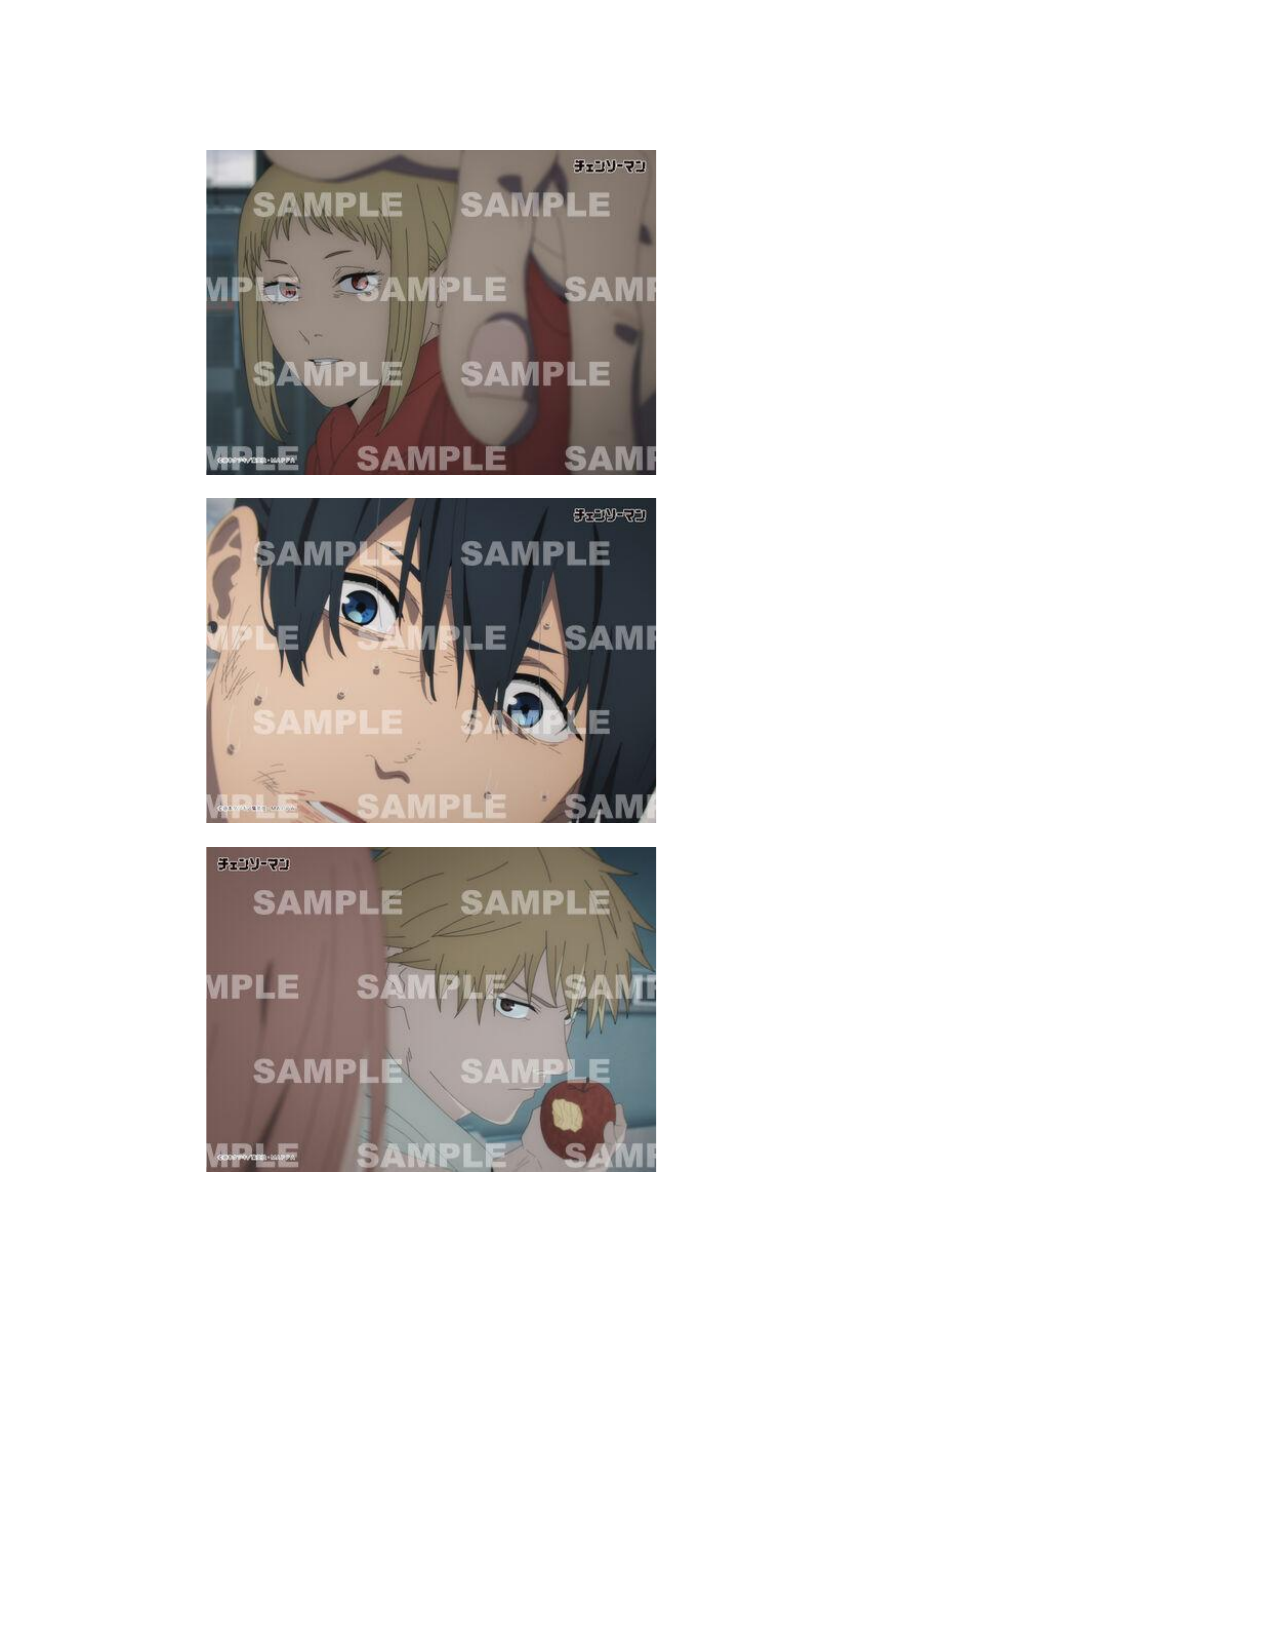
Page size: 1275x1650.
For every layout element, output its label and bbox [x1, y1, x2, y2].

picture [206, 498, 657, 823]
picture [206, 847, 657, 1172]
picture [206, 150, 657, 475]
